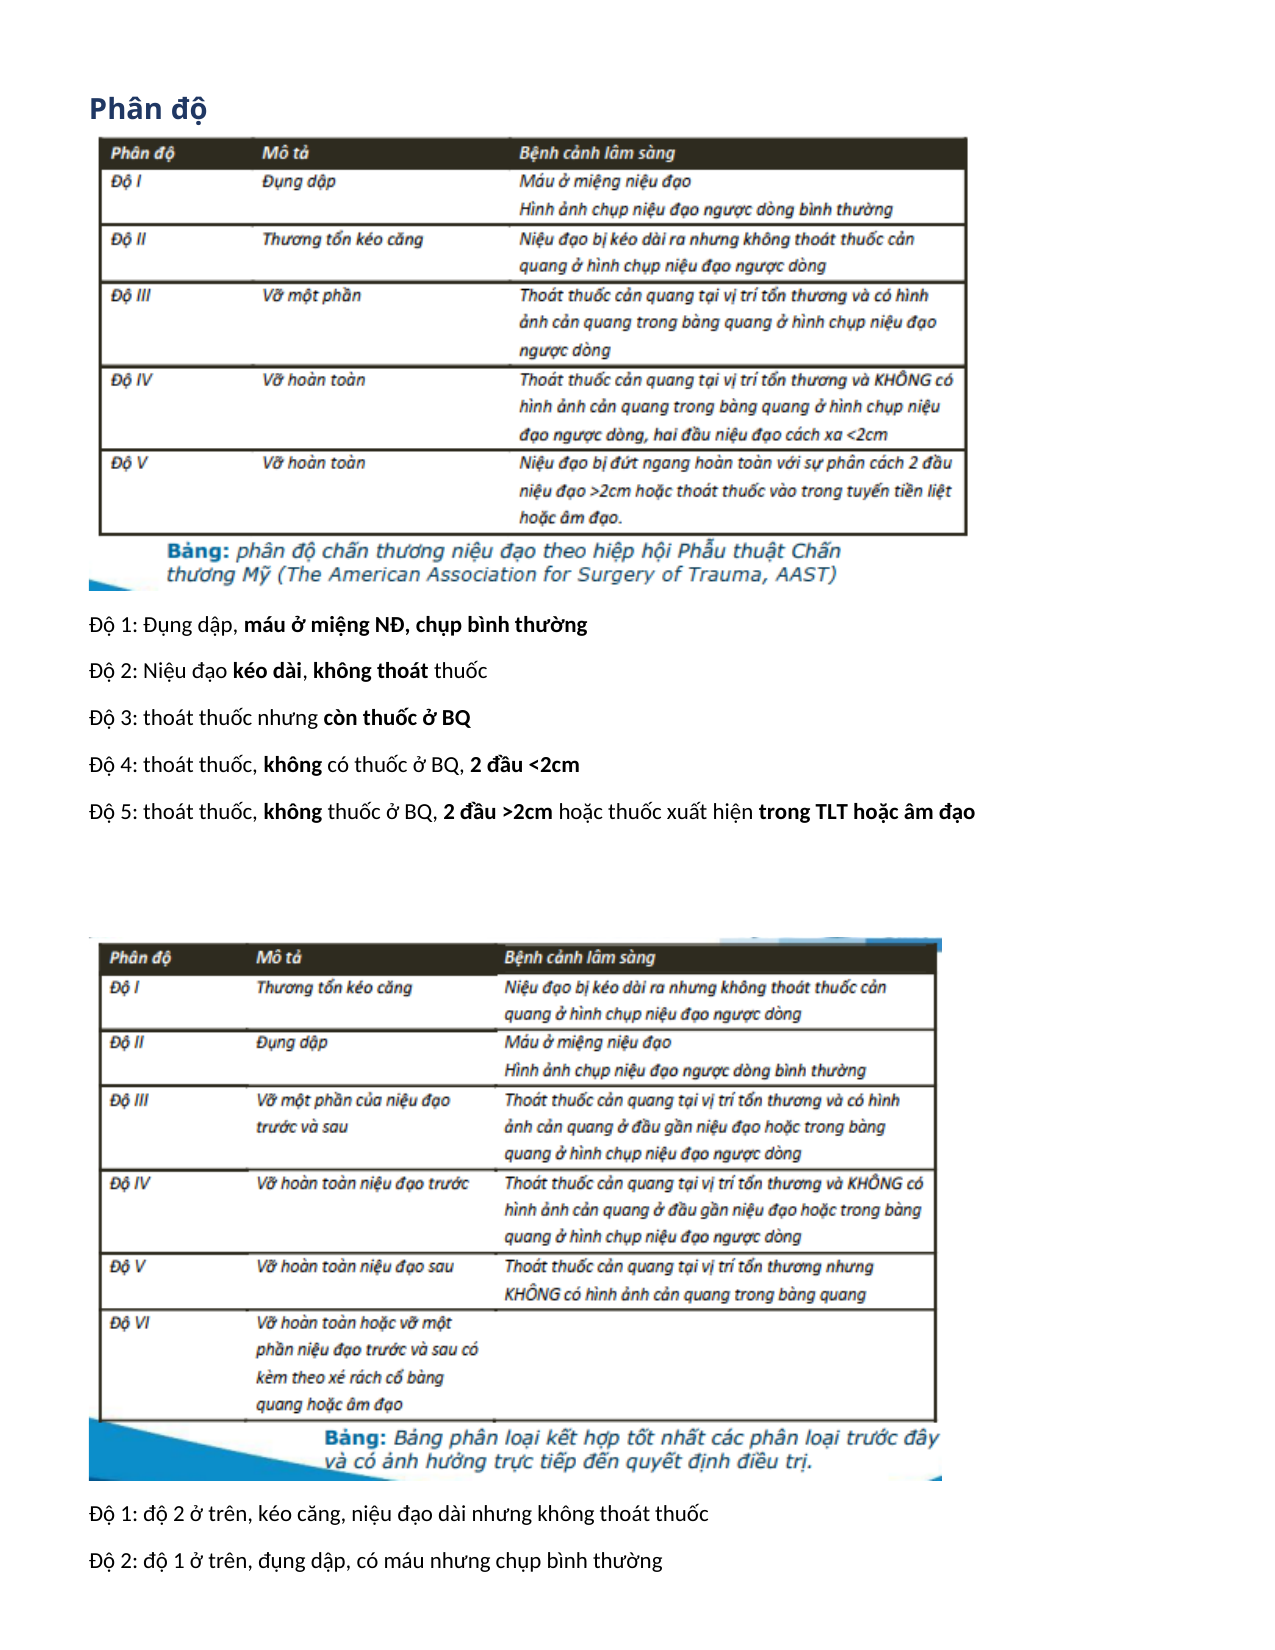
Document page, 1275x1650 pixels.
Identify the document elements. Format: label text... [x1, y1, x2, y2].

text Độ 2: độ 1 ở trên, đụng dập, có máu nhưng chụp bình thường [89, 1546, 1186, 1574]
text Độ 2: Niệu đạo kéo dài, không thoát thuốc [89, 657, 1186, 685]
picture [88, 1477, 109, 1481]
text Độ 1: Đụng dập, máu ở miệng NĐ, chụp bình thường [89, 610, 1186, 638]
picture [88, 131, 971, 591]
subtitle Phân độ [89, 89, 1186, 128]
text Độ 5: thoát thuốc, không thuốc ở BQ, 2 đầu >2cm hoặc thuốc xuất hiện trong TLT hoặc âm đạo [89, 797, 1186, 825]
text Độ 1: độ 2 ở trên, kéo căng, niệu đạo dài nhưng không thoát thuốc [89, 1499, 1186, 1527]
text Độ 3: thoát thuốc nhưng còn thuốc ở BQ [89, 703, 1186, 732]
picture [88, 937, 942, 1481]
text Độ 4: thoát thuốc, không có thuốc ở BQ, 2 đầu <2cm [89, 750, 1186, 778]
